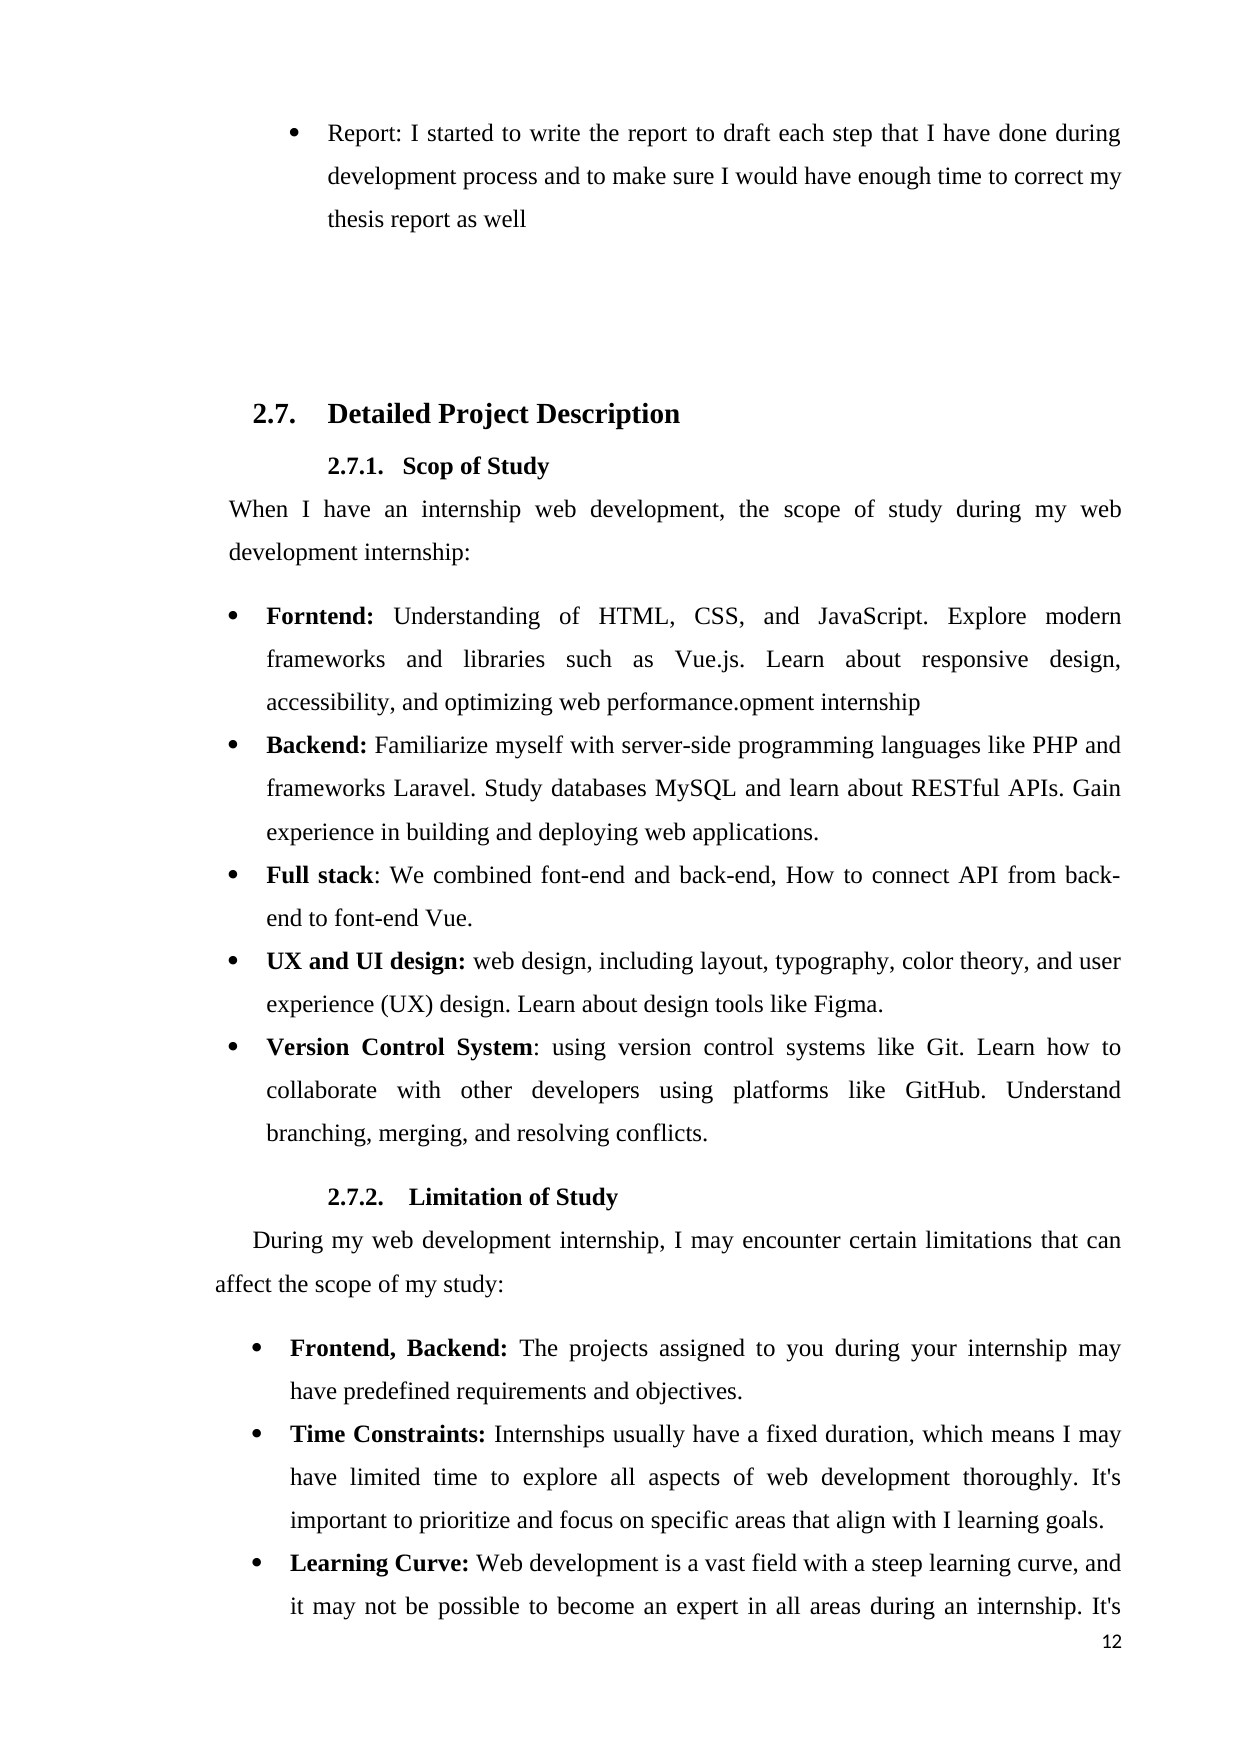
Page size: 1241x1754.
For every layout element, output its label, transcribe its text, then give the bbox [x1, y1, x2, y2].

list Forntend: Understanding of HTML, CSS, and JavaScript. Explore modern frameworks and libraries such as Vue.js. Learn about responsive design, accessibility, and optimizing web performance.opment internship [228, 601, 1122, 716]
subtitle Limitation of Study [327, 1182, 1122, 1211]
list Full stack: We combined font-end and back-end, How to connect API from back-end to font-end Vue. [228, 860, 1122, 932]
list Report: I started to write the report to draft each step that I have done during development process and to make sure I would have enough time to correct my thesis report as well [290, 118, 1122, 233]
list Version Control System: using version control systems like Git. Learn how to collaborate with other developers using platforms like GitHub. Understand branching, merging, and resolving conflicts. [228, 1032, 1122, 1147]
list Frontend, Backend: The projects assigned to you during your internship may have predefined requirements and objectives. [252, 1333, 1122, 1404]
list Time Constraints: Internships usually have a fixed duration, which means I may have limited time to explore all aspects of web development thoroughly. It's important to prioritize and focus on specific areas that align with I learning goals. [252, 1419, 1122, 1534]
text During my web development internship, I may encounter certain limitations that can affect the scope of my study: [215, 1226, 1122, 1297]
subtitle Scop of Study [327, 451, 1122, 479]
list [252, 1548, 1122, 1620]
text When I have an internship web development, the scope of study during my web development internship: [228, 494, 1122, 566]
list UX and UI design: web design, including layout, typography, color theory, and user experience (UX) design. Learn about design tools like Figma. [228, 946, 1122, 1018]
subtitle Detailed Project Description [252, 396, 1122, 430]
list Backend: Familiarize myself with server-side programming languages like PHP and frameworks Laravel. Study databases MySQL and learn about RESTful APIs. Gain experience in building and deploying web applications. [228, 730, 1122, 845]
